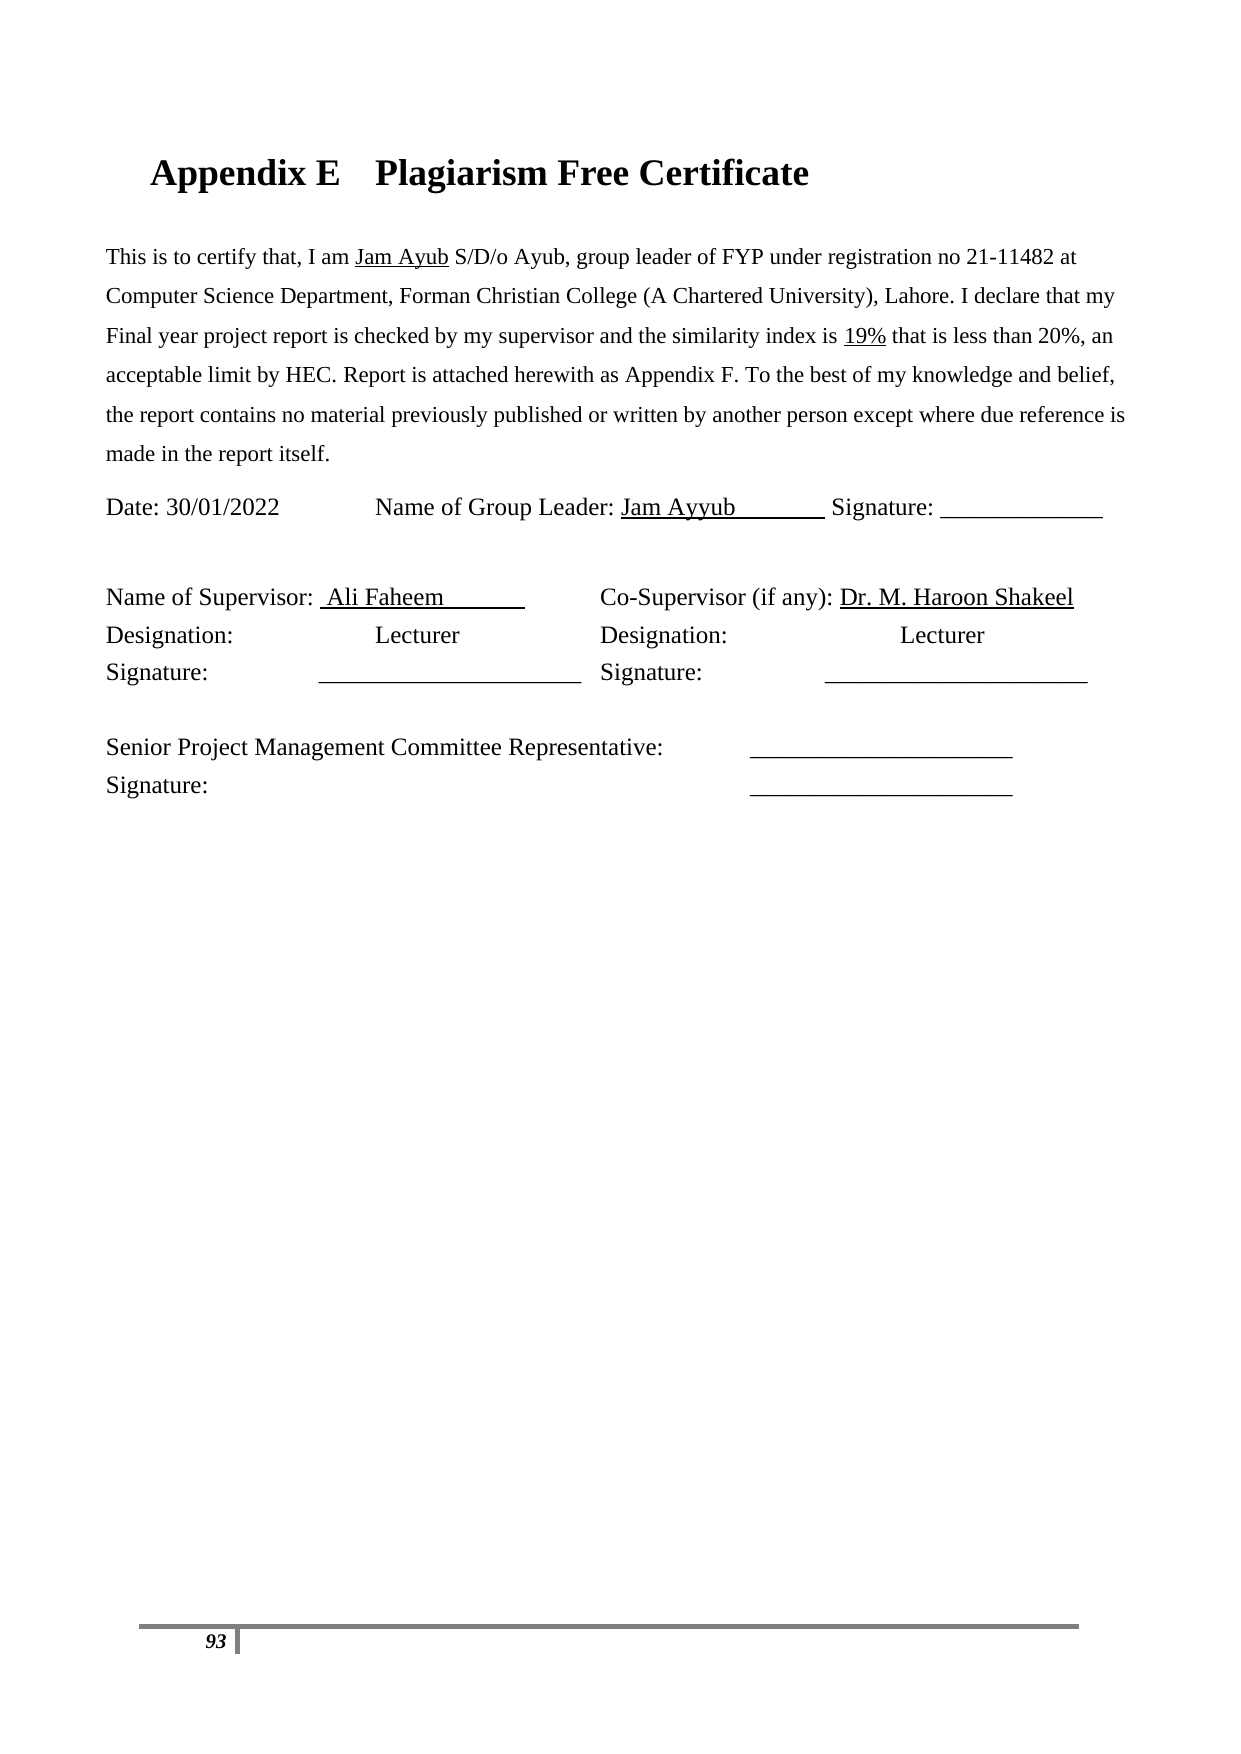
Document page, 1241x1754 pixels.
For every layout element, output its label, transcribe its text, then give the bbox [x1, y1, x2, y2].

text Signature: _____________________ [106, 773, 1135, 798]
text Name of Supervisor: Ali Faheem Co-Supervisor (if any): Dr. M. Haroon Shakeel [106, 586, 1135, 611]
text Designation: Lecturer Designation: Lecturer [106, 623, 1135, 648]
text Senior Project Management Committee Representative: _____________________ [106, 736, 1135, 761]
subtitle Plagiarism Free Certificate [150, 150, 1090, 193]
text This is to certify that, I am Jam Ayub S/D/o Ayub, group leader of FYP under registration no 21-11482 at Computer Science Department, Forman Christian College (A Chartered University), Lahore. I declare that my Final year project report is checked by my supervisor and the similarity index is 19% that is less than 20%, an acceptable limit by HEC. Report is attached herewith as Appendix F. To the best of my knowledge and belief, the report contains no material previously published or written by another person except where due reference is made in the report itself. [106, 243, 1135, 467]
text Signature: _____________________ Signature: _____________________ [106, 661, 1135, 686]
text Date: 30/01/2022 Name of Group Leader: Jam Ayyub Signature: _____________ [106, 492, 1135, 521]
